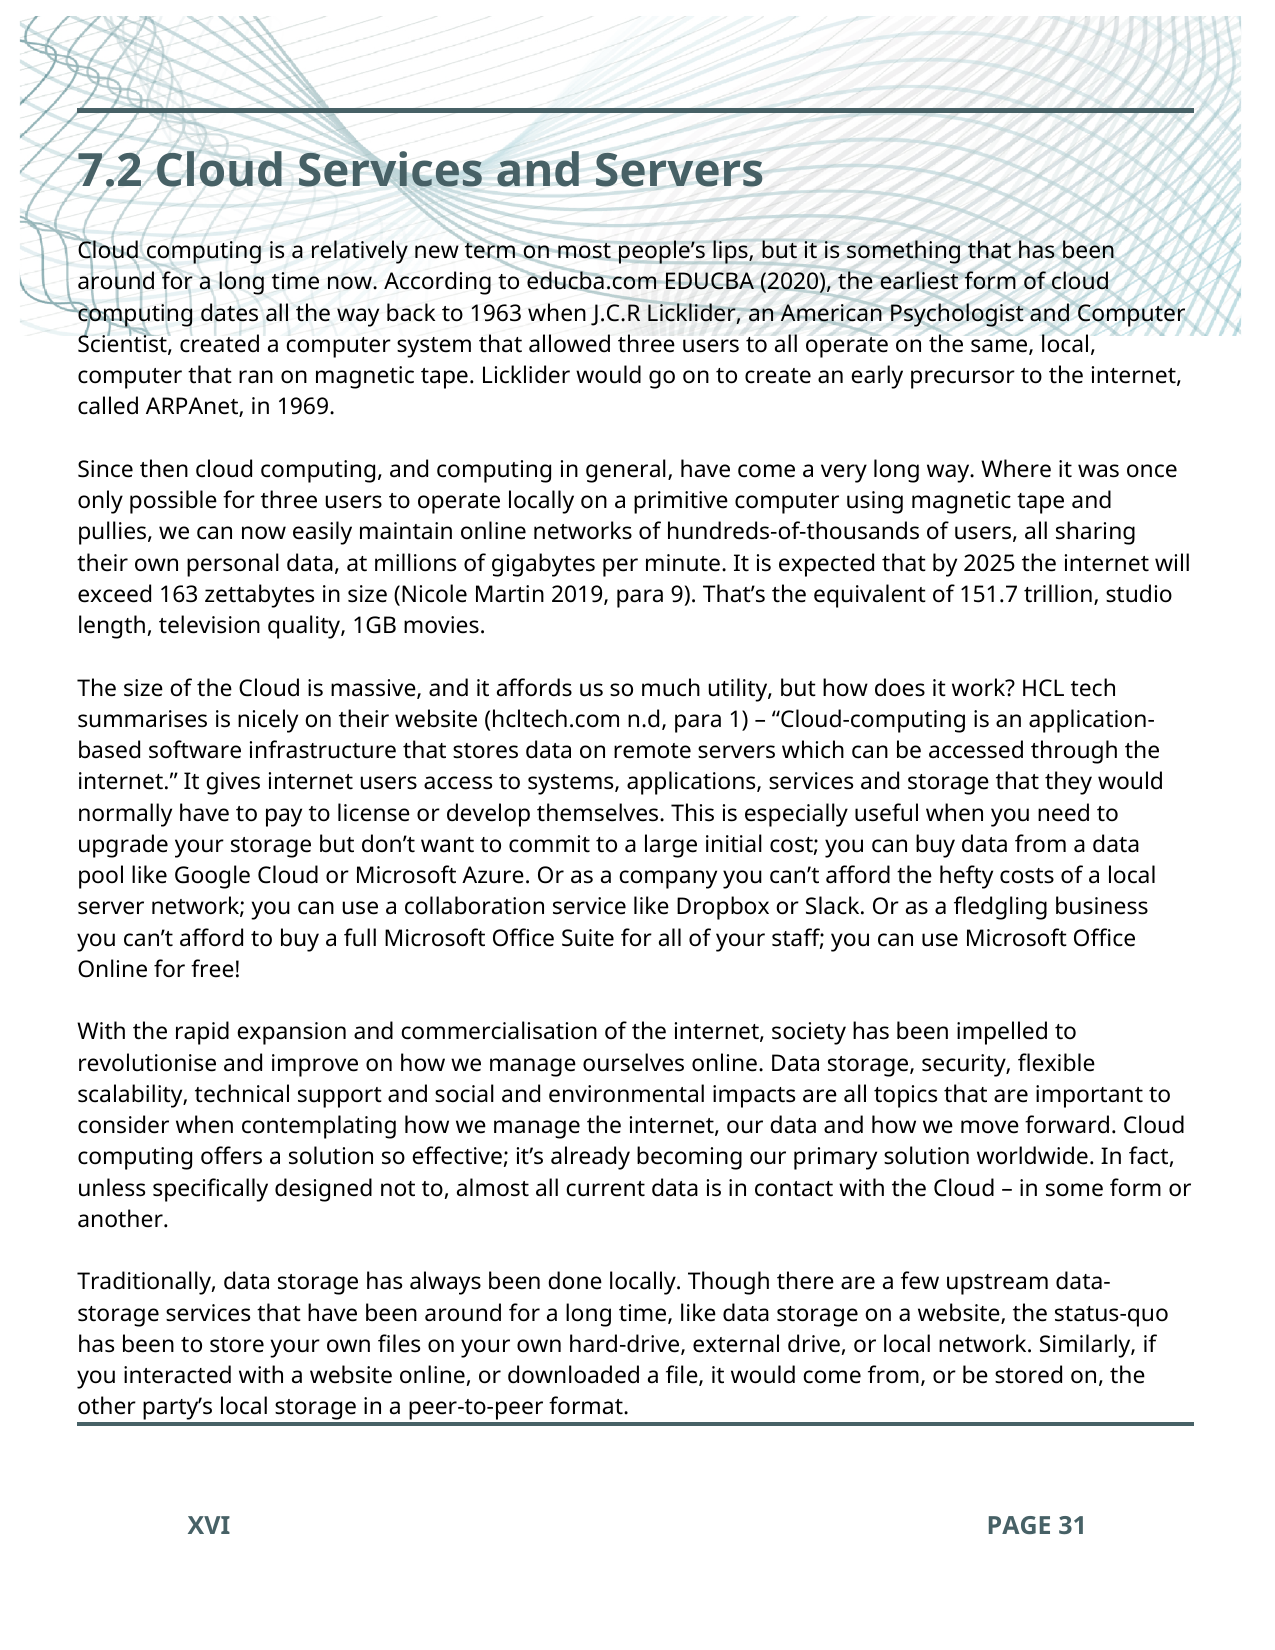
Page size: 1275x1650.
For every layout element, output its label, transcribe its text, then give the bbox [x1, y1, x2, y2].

table_header 7.2 Cloud Services and Servers Cloud computing is a relatively new term on most people’s lips, but it is something that has been around for a long time now. According to educba.com EDUCBA (2020), the earliest form of cloud computing dates all the way back to 1963 when J.C.R Licklider, an American Psychologist and Computer Scientist, created a computer system that allowed three users to all operate on the same, local, computer that ran on magnetic tape. Licklider would go on to create an early precursor to the internet, called ARPAnet, in 1969. Since then cloud computing, and computing in general, have come a very long way. Where it was once only possible for three users to operate locally on a primitive computer using magnetic tape and pullies, we can now easily maintain online networks of hundreds-of-thousands of users, all sharing their own personal data, at millions of gigabytes per minute. It is expected that by 2025 the internet will exceed 163 zettabytes in size (Nicole Martin 2019, para 9). That’s the equivalent of 151.7 trillion, studio length, television quality, 1GB movies. The size of the Cloud is massive, and it affords us so much utility, but how does it work? HCL tech summarises is nicely on their website (hcltech.com n.d, para 1) – “Cloud-computing is an application-based software infrastructure that stores data on remote servers which can be accessed through the internet.” It gives internet users access to systems, applications, services and storage that they would normally have to pay to license or develop themselves. This is especially useful when you need to upgrade your storage but don’t want to commit to a large initial cost; you can buy data from a data pool like Google Cloud or Microsoft Azure. Or as a company you can’t afford the hefty costs of a local server network; you can use a collaboration service like Dropbox or Slack. Or as a fledgling business you can’t afford to buy a full Microsoft Office Suite for all of your staff; you can use Microsoft Office Online for free! With the rapid expansion and commercialisation of the internet, society has been impelled to revolutionise and improve on how we manage ourselves online. Data storage, security, flexible scalability, technical support and social and environmental impacts are all topics that are important to consider when contemplating how we manage the internet, our data and how we move forward. Cloud computing offers a solution so effective; it’s already becoming our primary solution worldwide. In fact, unless specifically designed not to, almost all current data is in contact with the Cloud – in some form or another. Traditionally, data storage has always been done locally. Though there are a few upstream data-storage services that have been around for a long time, like data storage on a website, the status-quo has been to store your own files on your own hard-drive, external drive, or local network. Similarly, if you interacted with a website online, or downloaded a file, it would come from, or be stored on, the other party’s local storage in a peer-to-peer format. [77, 113, 1193, 1422]
picture [19, 16, 1242, 336]
